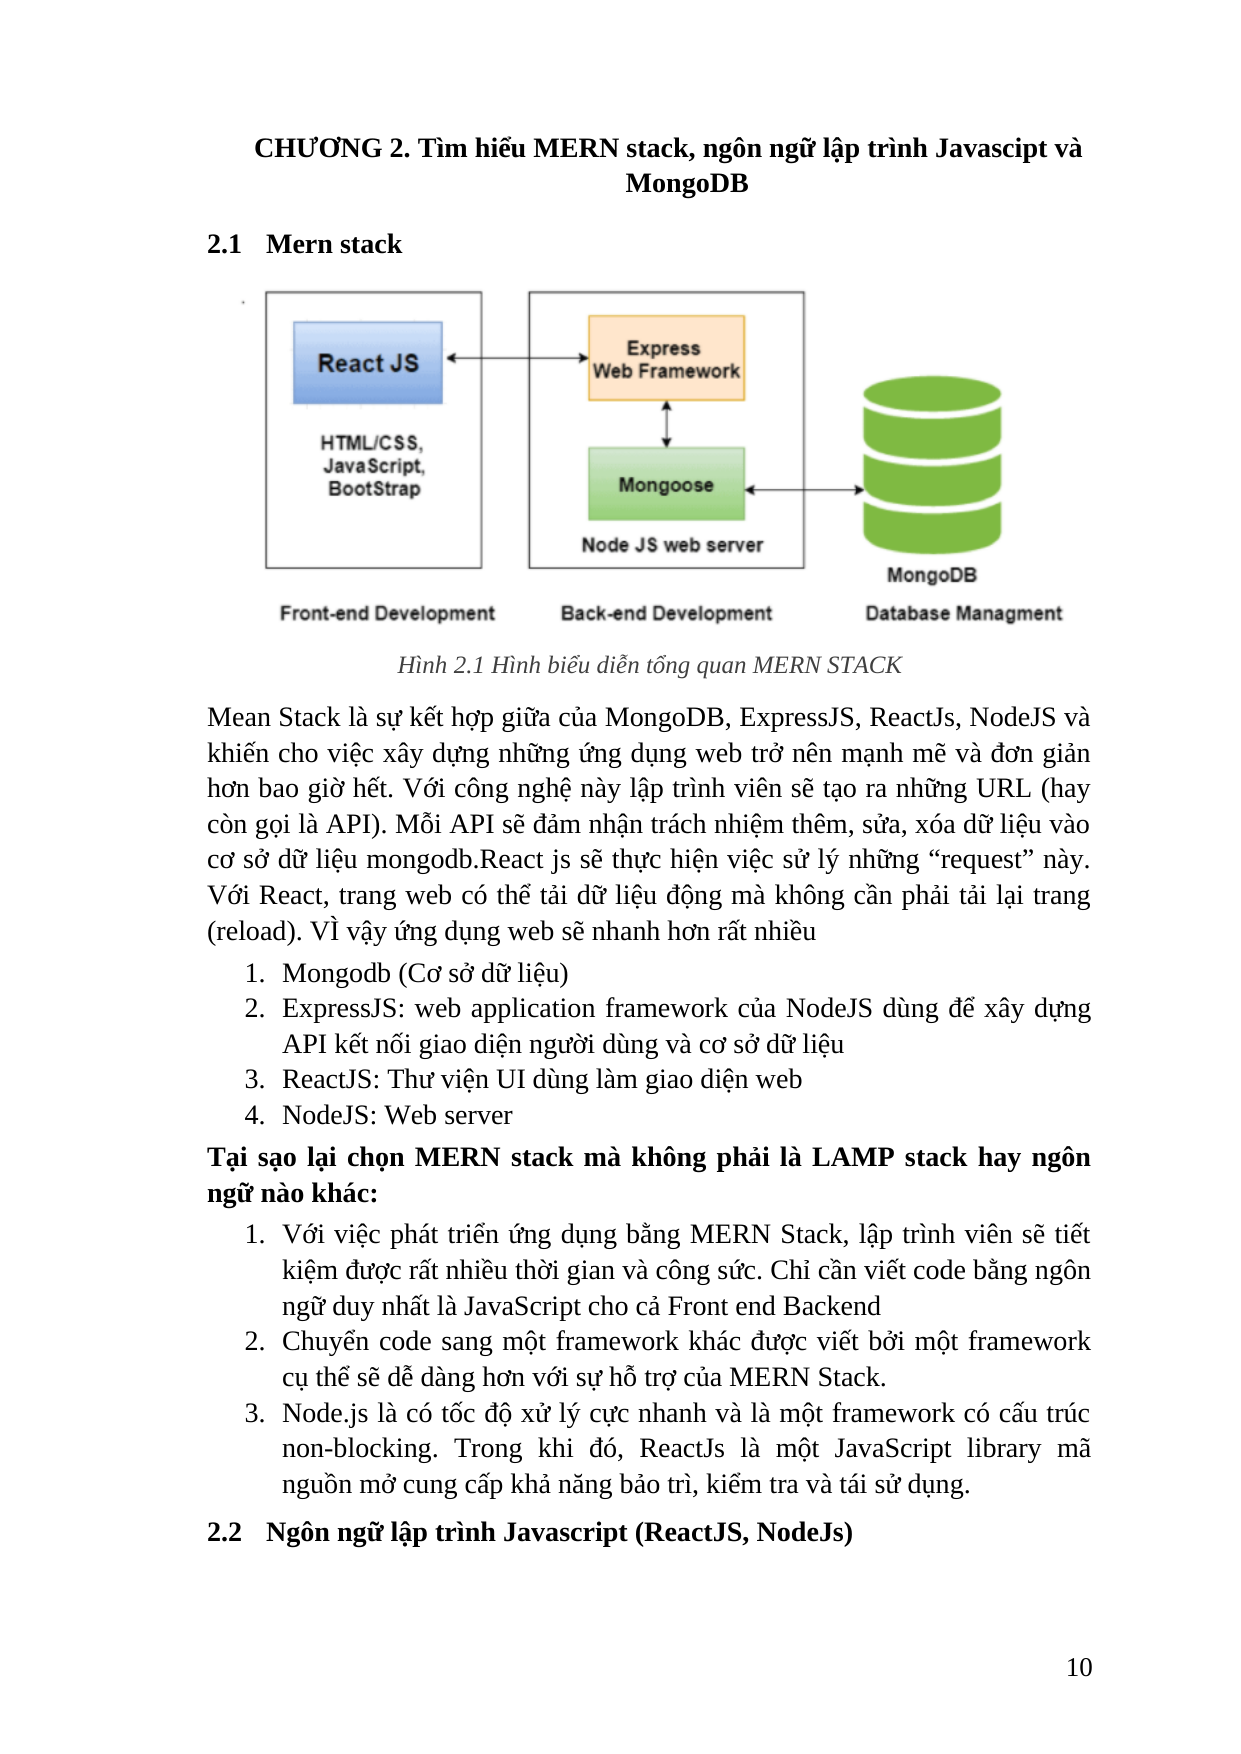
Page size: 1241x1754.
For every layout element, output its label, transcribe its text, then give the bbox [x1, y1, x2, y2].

list Với việc phát triển ứng dụng bằng MERN Stack, lập trình viên sẽ tiết kiệm được rất nhiều thời gian và công sức. Chỉ cần viết code bằng ngôn ngữ duy nhất là JavaScript cho cả Front end Backend [244, 1217, 1092, 1321]
subtitle Tìm hiểu MERN stack, ngôn ngữ lập trình Javascipt và MongoDB [244, 131, 1092, 199]
subtitle Ngôn ngữ lập trình Javascript (ReactJS, NodeJs) [207, 1515, 1092, 1547]
list ExpressJS: web application framework của NodeJS dùng để xây dựng API kết nối giao diện người dùng và cơ sở dữ liệu [244, 991, 1092, 1059]
text Mean Stack là sự kết hợp giữa của MongoDB, ExpressJS, ReactJs, NodeJS và khiến cho việc xây dựng những ứng dụng web trở nên mạnh mẽ và đơn giản hơn bao giờ hết. Với công nghệ này lập trình viên sẽ tạo ra những URL (hay còn gọi là API). Mỗi API sẽ đảm nhận trách nhiệm thêm, sửa, xóa dữ liệu vào cơ sở dữ liệu mongodb.React js sẽ thực hiện việc sử lý những “request” này. Với React, trang web có thể tải dữ liệu động mà không cần phải tải lại trang (reload). VÌ vậy ứng dụng web sẽ nhanh hơn rất nhiều [207, 700, 1092, 946]
list ReactJS: Thư viện UI dùng làm giao diện web [244, 1062, 1092, 1095]
subtitle Mern stack [207, 227, 1092, 259]
list Node.js là có tốc độ xử lý cực nhanh và là một framework có cấu trúc non-blocking. Trong khi đó, ReactJs là một JavaScript library mã nguồn mở cung cấp khả năng bảo trì, kiểm tra và tái sử dụng. [244, 1396, 1092, 1499]
text Tại sạo lại chọn MERN stack mà không phải là LAMP stack hay ngôn ngữ nào khác: [207, 1140, 1092, 1208]
list Mongodb (Cơ sở dữ liệu) [244, 956, 1092, 988]
list Chuyển code sang một framework khác được viết bởi một framework cụ thể sẽ dễ dàng hơn với sự hỗ trợ của MERN Stack. [244, 1324, 1092, 1392]
list NodeJS: Web server [244, 1098, 1092, 1131]
picture [206, 275, 1093, 642]
